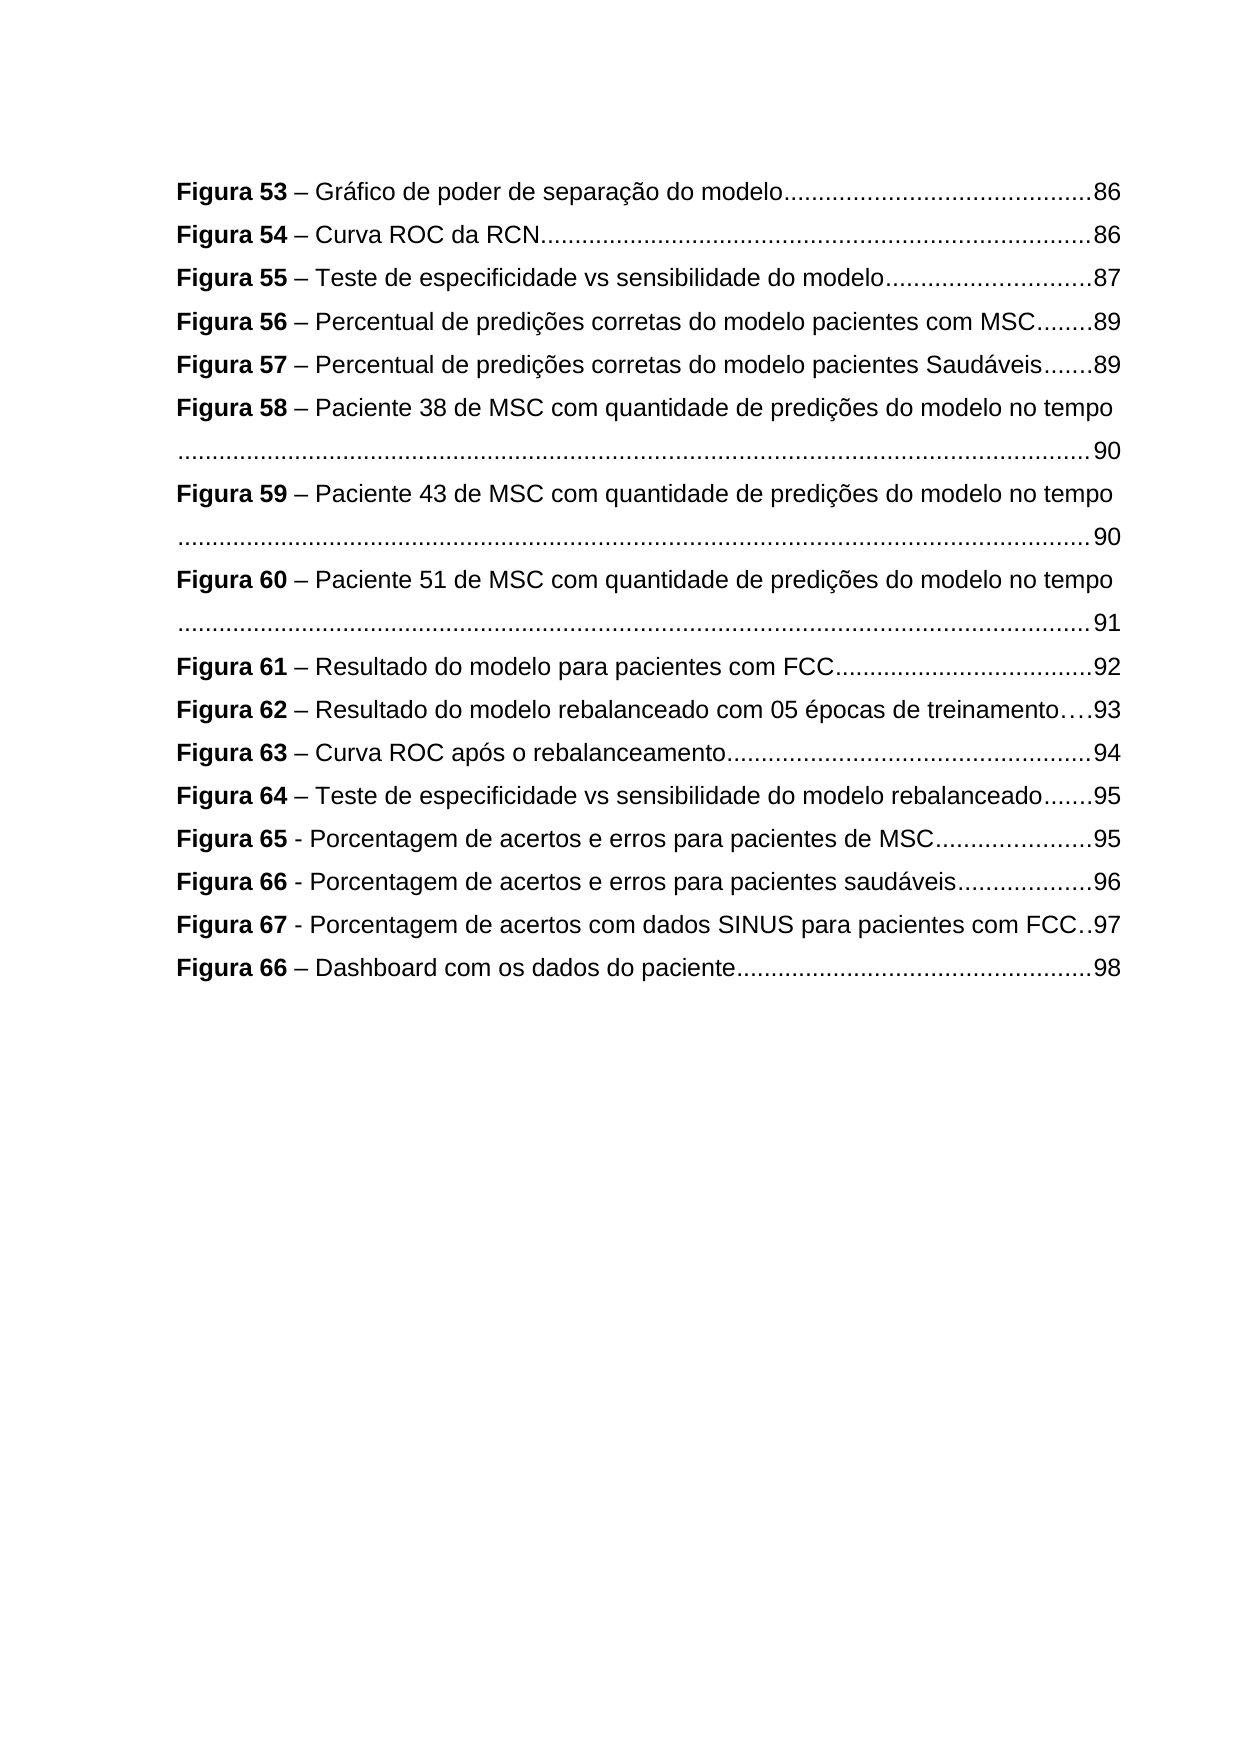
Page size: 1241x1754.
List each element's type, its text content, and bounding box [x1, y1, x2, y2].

text Figura 66 - Porcentagem de acertos e erros para pacientes saudáveis 96 [176, 867, 1115, 896]
text Figura 60 – Paciente 51 de MSC com quantidade de predições do modelo no tempo 91 [176, 565, 1115, 637]
text Figura 61 – Resultado do modelo para pacientes com FCC 92 [176, 652, 1115, 680]
text Figura 62 – Resultado do modelo rebalanceado com 05 épocas de treinamento 93 [176, 695, 1115, 723]
text Figura 56 – Percentual de predições corretas do modelo pacientes com MSC 89 [176, 307, 1115, 335]
text Figura 54 – Curva ROC da RCN 86 [176, 220, 1115, 249]
text Figura 66 – Dashboard com os dados do paciente 98 [176, 953, 1115, 982]
text Figura 59 – Paciente 43 de MSC com quantidade de predições do modelo no tempo 90 [176, 479, 1115, 551]
text Figura 57 – Percentual de predições corretas do modelo pacientes Saudáveis 89 [176, 350, 1115, 378]
text Figura 58 – Paciente 38 de MSC com quantidade de predições do modelo no tempo 90 [176, 393, 1115, 465]
text Figura 64 – Teste de especificidade vs sensibilidade do modelo rebalanceado 95 [176, 781, 1115, 810]
text Figura 65 - Porcentagem de acertos e erros para pacientes de MSC 95 [176, 824, 1115, 853]
text Figura 53 – Gráfico de poder de separação do modelo 86 [176, 177, 1115, 206]
text Figura 63 – Curva ROC após o rebalanceamento 94 [176, 738, 1115, 767]
text Figura 67 - Porcentagem de acertos com dados SINUS para pacientes com FCC 97 [176, 910, 1115, 939]
text Figura 55 – Teste de especificidade vs sensibilidade do modelo 87 [176, 263, 1115, 292]
